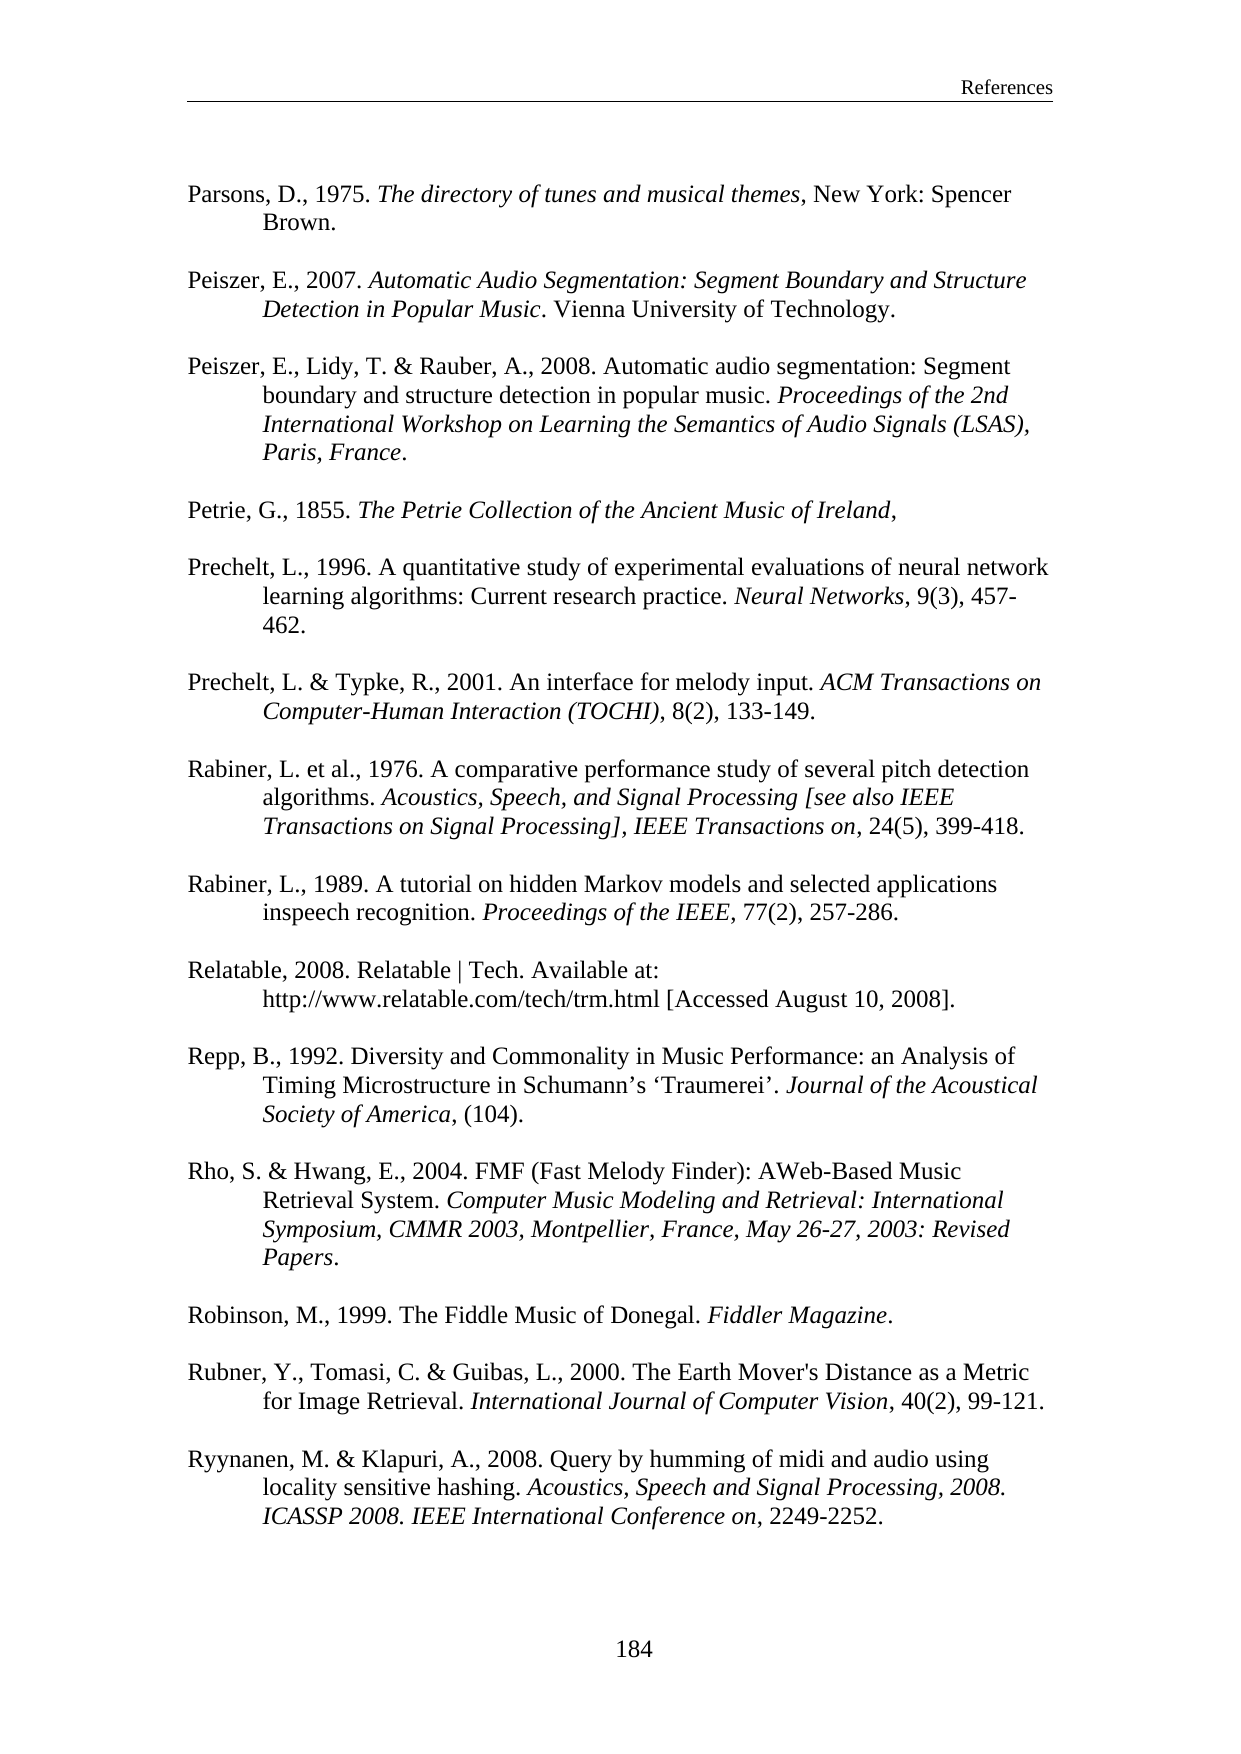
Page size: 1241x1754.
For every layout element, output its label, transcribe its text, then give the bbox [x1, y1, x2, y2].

text Peiszer, E., 2007. Automatic Audio Segmentation: Segment Boundary and Structure Detection in Popular Music. Vienna University of Technology. [187, 265, 1053, 322]
text Peiszer, E., Lidy, T. & Rauber, A., 2008. Automatic audio segmentation: Segment boundary and structure detection in popular music. Proceedings of the 2nd International Workshop on Learning the Semantics of Audio Signals (LSAS), Paris, France. [187, 351, 1053, 466]
text Rho, S. & Hwang, E., 2004. FMF (Fast Melody Finder): AWeb-Based Music Retrieval System. Computer Music Modeling and Retrieval: International Symposium, CMMR 2003, Montpellier, France, May 26-27, 2003: Revised Papers. [187, 1156, 1053, 1271]
text Relatable, 2008. Relatable | Tech. Available at: http://www.relatable.com/tech/trm.html [Accessed August 10, 2008]. [187, 955, 1053, 1012]
text Rabiner, L., 1989. A tutorial on hidden Markov models and selected applications inspeech recognition. Proceedings of the IEEE, 77(2), 257-286. [187, 869, 1053, 926]
text Rabiner, L. et al., 1976. A comparative performance study of several pitch detection algorithms. Acoustics, Speech, and Signal Processing [see also IEEE Transactions on Signal Processing], IEEE Transactions on, 24(5), 399-418. [187, 754, 1053, 840]
text Robinson, M., 1999. The Fiddle Music of Donegal. Fiddler Magazine. [187, 1300, 1053, 1329]
text Repp, B., 1992. Diversity and Commonality in Music Performance: an Analysis of Timing Microstructure in Schumann’s ‘Traumerei’. Journal of the Acoustical Society of America, (104). [187, 1041, 1053, 1127]
text Parsons, D., 1975. The directory of tunes and musical themes, New York: Spencer Brown. [187, 179, 1053, 236]
text Petrie, G., 1855. The Petrie Collection of the Ancient Music of Ireland, [187, 495, 1053, 524]
text Ryynanen, M. & Klapuri, A., 2008. Query by humming of midi and audio using locality sensitive hashing. Acoustics, Speech and Signal Processing, 2008. ICASSP 2008. IEEE International Conference on, 2249-2252. [187, 1444, 1053, 1530]
text Rubner, Y., Tomasi, C. & Guibas, L., 2000. The Earth Mover's Distance as a Metric for Image Retrieval. International Journal of Computer Vision, 40(2), 99-121. [187, 1357, 1053, 1415]
text Prechelt, L., 1996. A quantitative study of experimental evaluations of neural network learning algorithms: Current research practice. Neural Networks, 9(3), 457-462. [187, 552, 1053, 639]
text Prechelt, L. & Typke, R., 2001. An interface for melody input. ACM Transactions on Computer-Human Interaction (TOCHI), 8(2), 133-149. [187, 667, 1053, 725]
